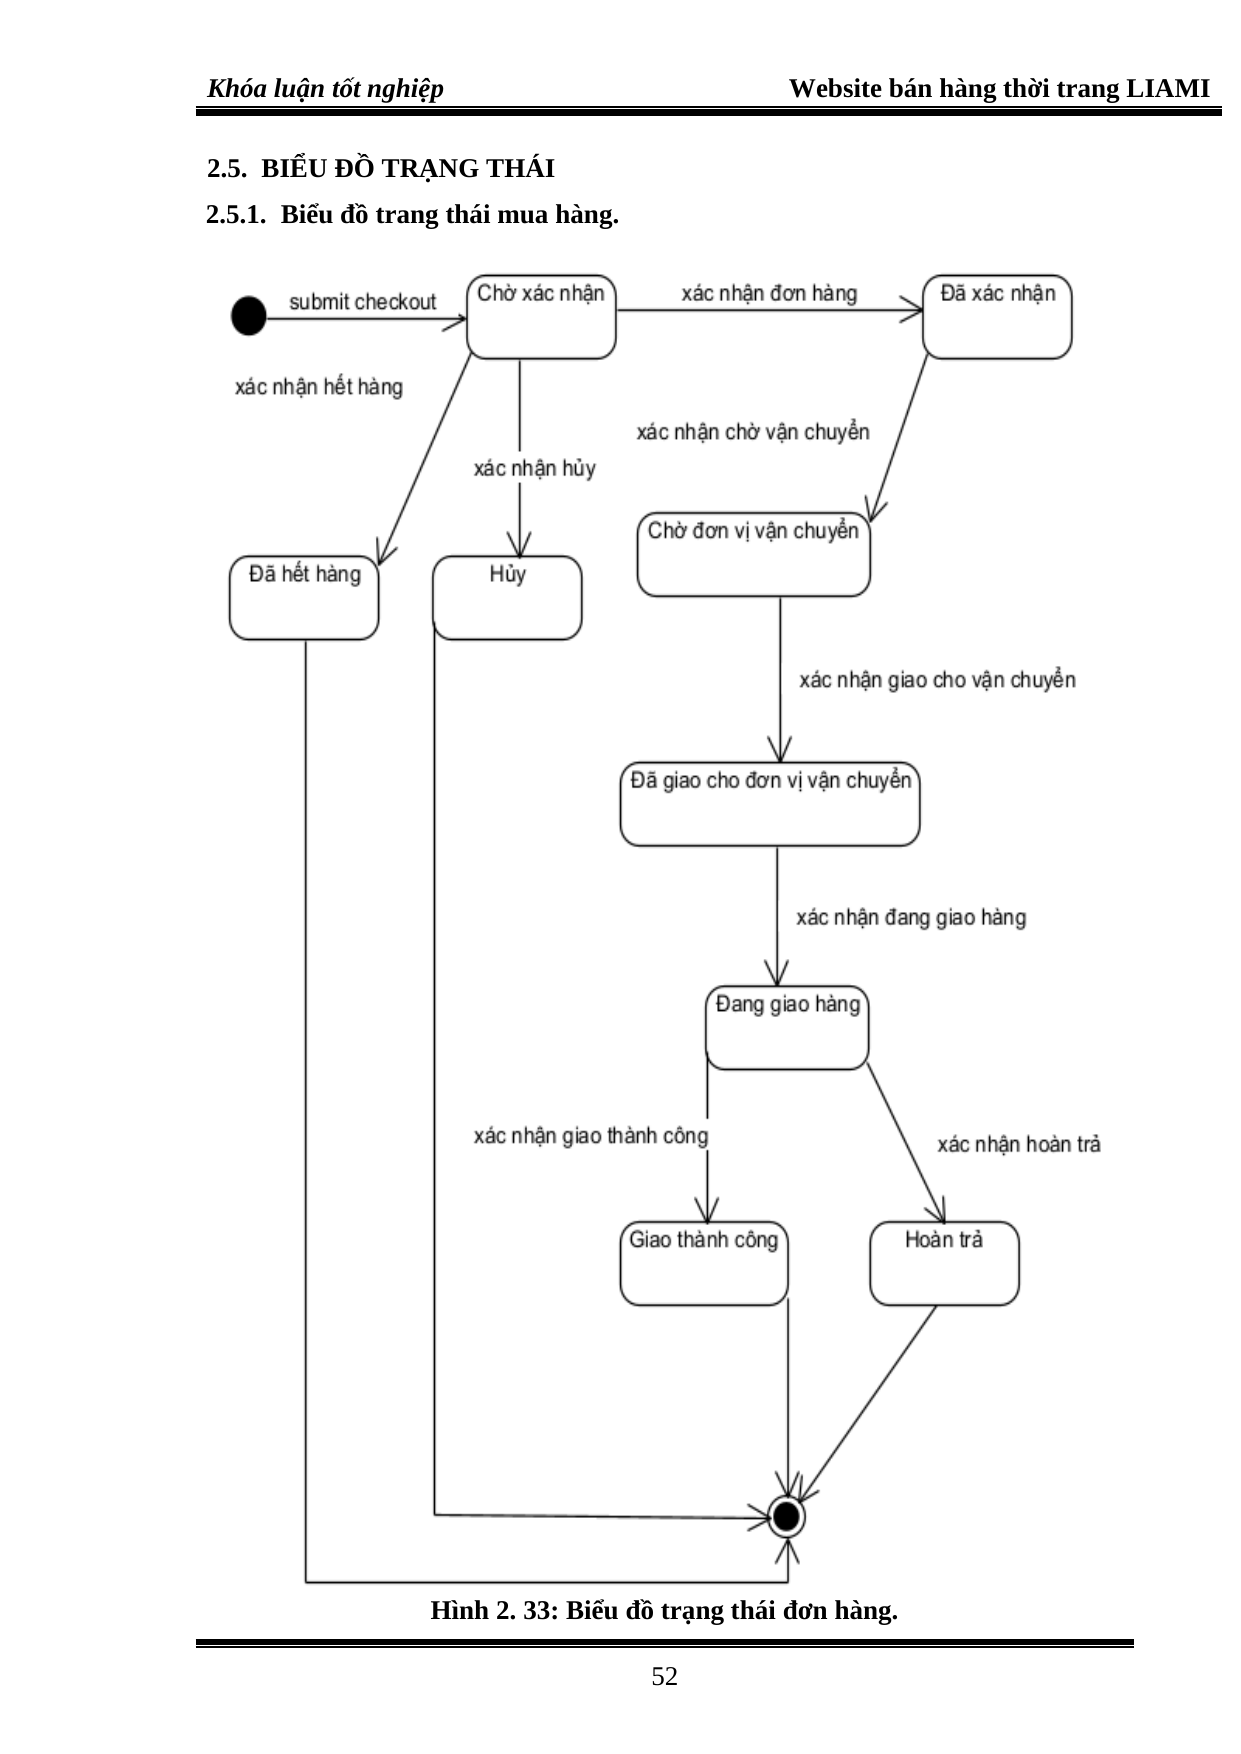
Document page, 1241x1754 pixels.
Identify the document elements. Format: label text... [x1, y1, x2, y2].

picture [206, 249, 1121, 1589]
list Biểu đồ trang thái mua hàng. [206, 198, 1122, 230]
text Hình 2. 33: Biểu đồ trạng thái đơn hàng. [207, 1594, 1122, 1626]
list BIỂU ĐỒ TRẠNG THÁI [207, 152, 1122, 183]
